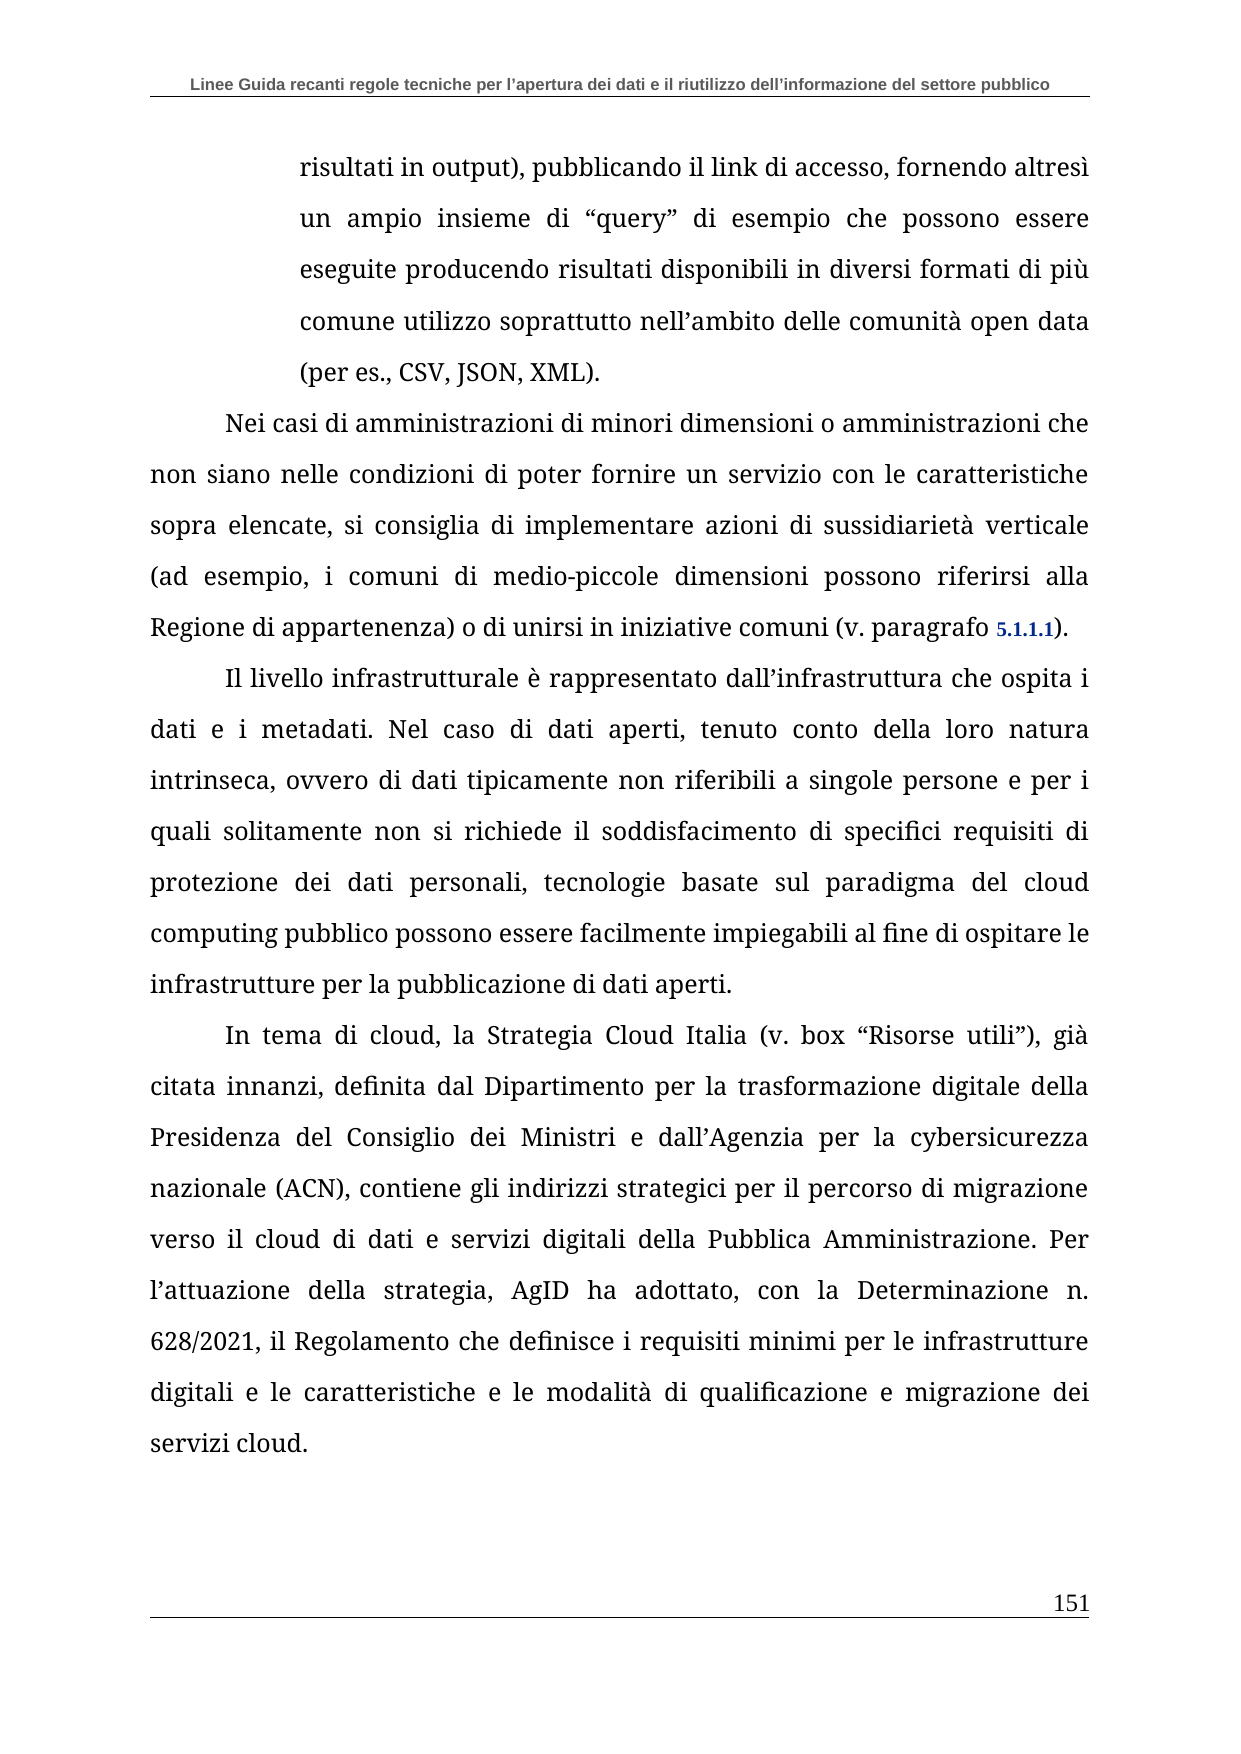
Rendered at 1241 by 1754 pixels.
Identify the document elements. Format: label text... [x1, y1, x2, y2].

text In tema di cloud, la Strategia Cloud Italia (v. box “Risorse utili”), già citata innanzi, definita dal Dipartimento per la trasformazione digitale della Presidenza del Consiglio dei Ministri e dall’Agenzia per la cybersicurezza nazionale (ACN), contiene gli indirizzi strategici per il percorso di migrazione verso il cloud di dati e servizi digitali della Pubblica Amministrazione. Per l’attuazione della strategia, AgID ha adottato, con la Determinazione n. 628/2021, il Regolamento che definisce i requisiti minimi per le infrastrutture digitali e le caratteristiche e le modalità di qualificazione e migrazione dei servizi cloud. [150, 1018, 1090, 1460]
text Nei casi di amministrazioni di minori dimensioni o amministrazioni che non siano nelle condizioni di poter fornire un servizio con le caratteristiche sopra elencate, si consiglia di implementare azioni di sussidiarietà verticale (ad esempio, i comuni di medio-piccole dimensioni possono riferirsi alla Regione di appartenenza) o di unirsi in iniziative comuni (v. paragrafo 5.1.1.1). [150, 405, 1090, 643]
text Il livello infrastrutturale è rappresentato dall’infrastruttura che ospita i dati e i metadati. Nel caso di dati aperti, tenuto conto della loro natura intrinseca, ovvero di dati tipicamente non riferibili a singole persone e per i quali solitamente non si richiede il soddisfacimento di specifici requisiti di protezione dei dati personali, tecnologie basate sul paradigma del cloud computing pubblico possono essere facilmente impiegabili al fine di ospitare le infrastrutture per la pubblicazione di dati aperti. [150, 660, 1090, 1001]
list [262, 150, 1090, 388]
